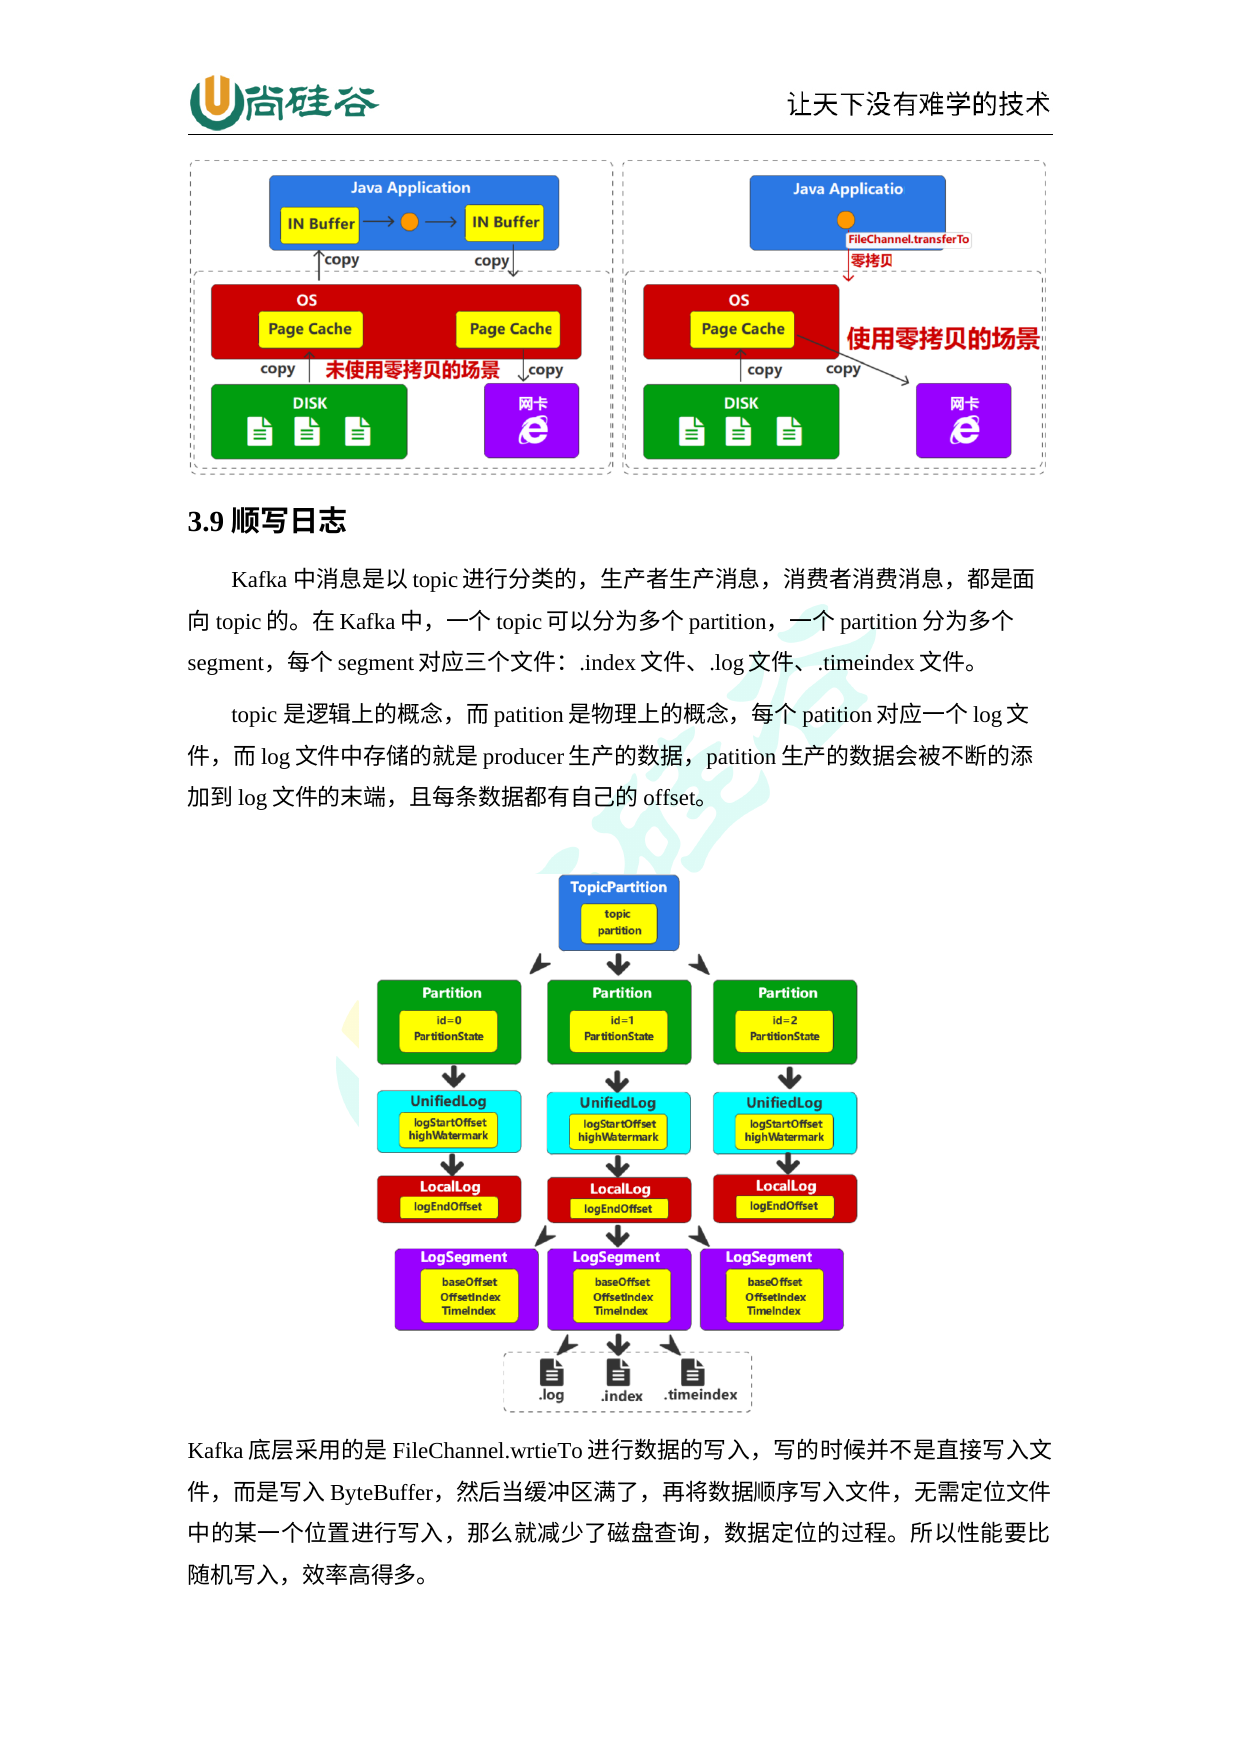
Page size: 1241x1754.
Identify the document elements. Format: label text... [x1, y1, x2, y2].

picture [187, 73, 1053, 132]
subtitle 3.9 顺写日志 [187, 498, 1053, 540]
picture [359, 874, 882, 1414]
text topic 是逻辑上的概念，而patition是物理上的概念，每个patition对应一个log文件，而log文件中存储的就是producer生产的数据，patition生产的数据会被不断的添加到log文件的末端，且每条数据都有自己的offset。 [187, 696, 1053, 812]
text Kafka 中消息是以topic进行分类的，生产者生产消息，消费者消费消息，都是面向 topic的。在Kafka中，一个topic可以分为多个partition，一个partition分为多个segment，每个 segment对应三个文件：.index文件、.log文件、.timeindex文件。 [187, 561, 1053, 677]
picture [187, 156, 1052, 480]
text Kafka底层采用的是FileChannel.wrtieTo进行数据的写入，写的时候并不是直接写入文件，而是写入ByteBuffer，然后当缓冲区满了，再将数据顺序写入文件，无需定位文件中的某一个位置进行写入，那么就减少了磁盘查询，数据定位的过程。所以性能要比随机写入，效率高得多。 [187, 1432, 1053, 1590]
